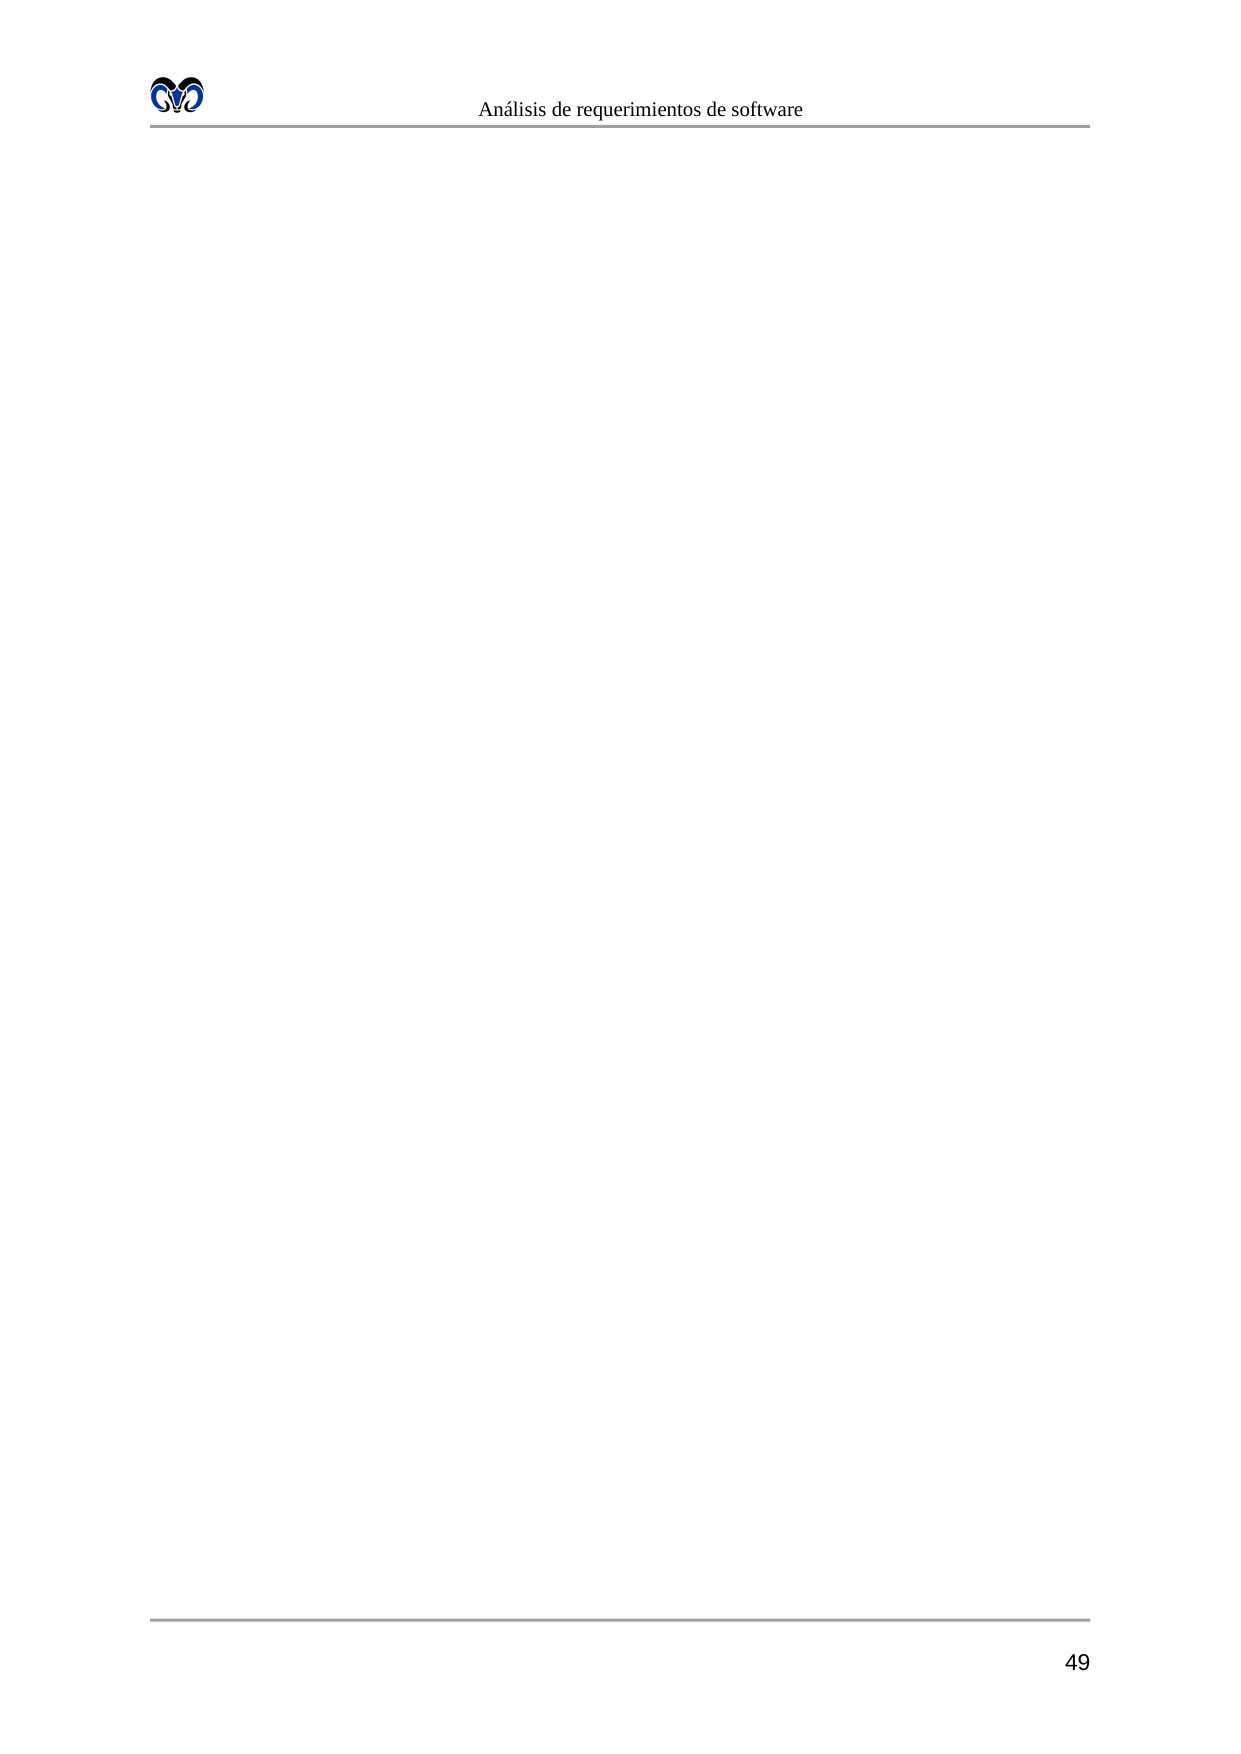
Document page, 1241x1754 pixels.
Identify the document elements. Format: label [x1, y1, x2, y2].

picture [150, 75, 210, 117]
